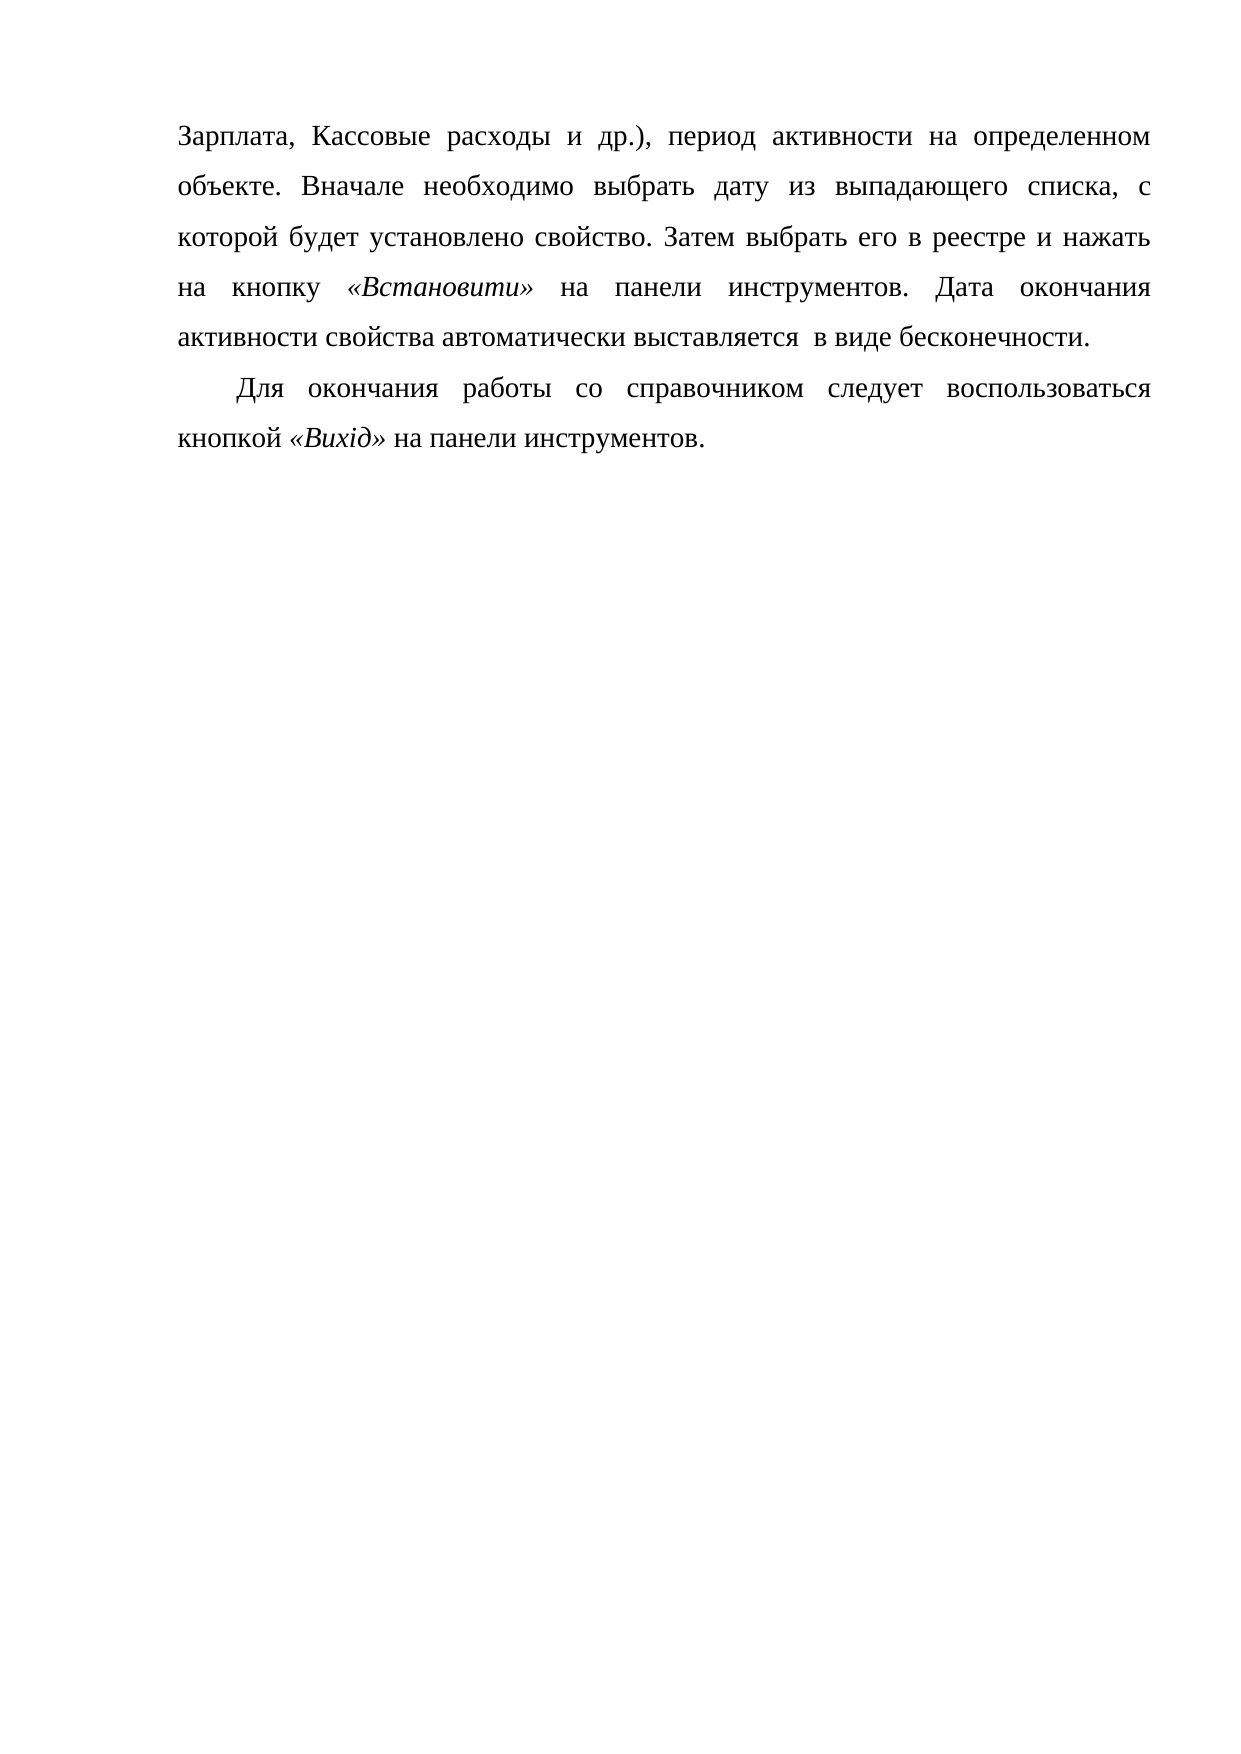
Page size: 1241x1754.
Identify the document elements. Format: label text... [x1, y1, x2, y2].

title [177, 118, 1152, 353]
title Для окончания работы со справочником следует воспользоваться кнопкой «Вихід» на панели инструментов. [177, 370, 1152, 453]
